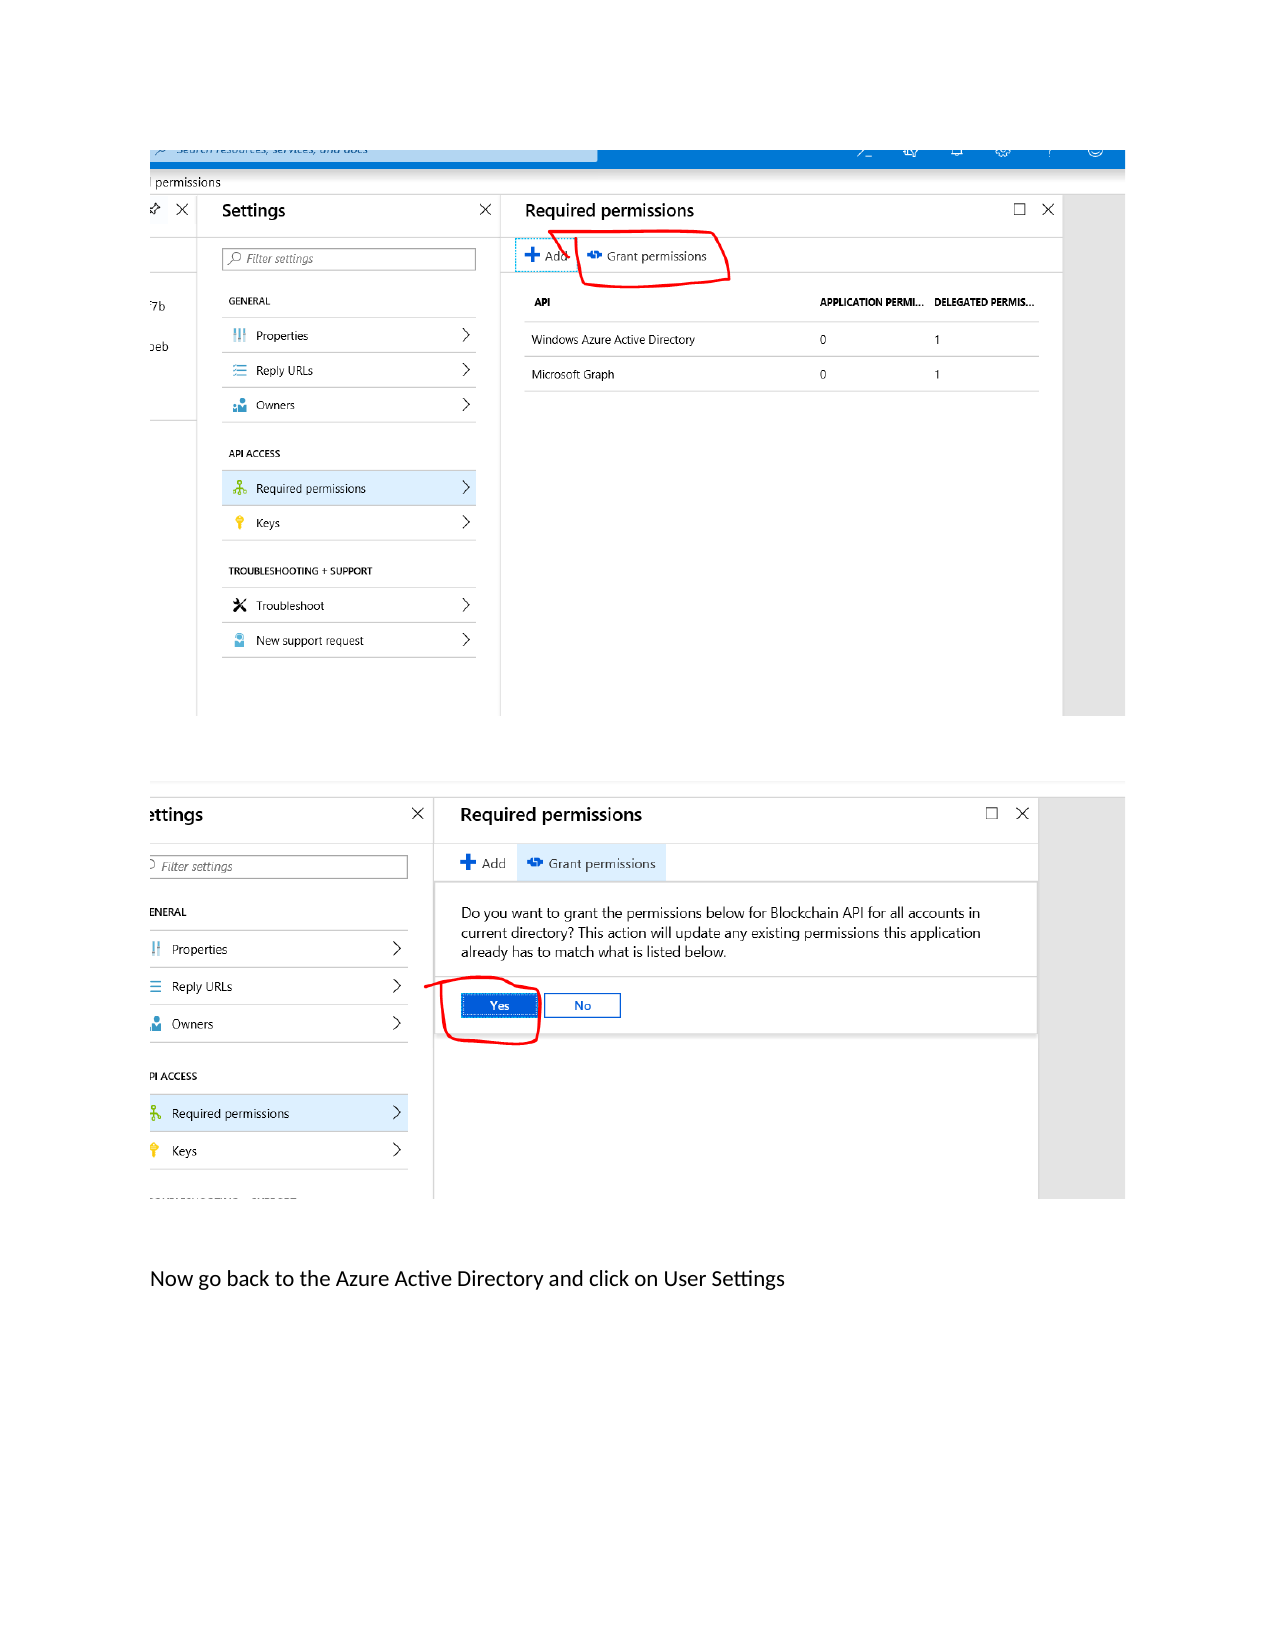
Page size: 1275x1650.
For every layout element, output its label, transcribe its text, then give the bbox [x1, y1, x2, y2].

text Now go back to the Azure Active Directory and click on User Settings [150, 1264, 1125, 1292]
picture [150, 781, 1125, 1199]
picture [150, 150, 1125, 716]
